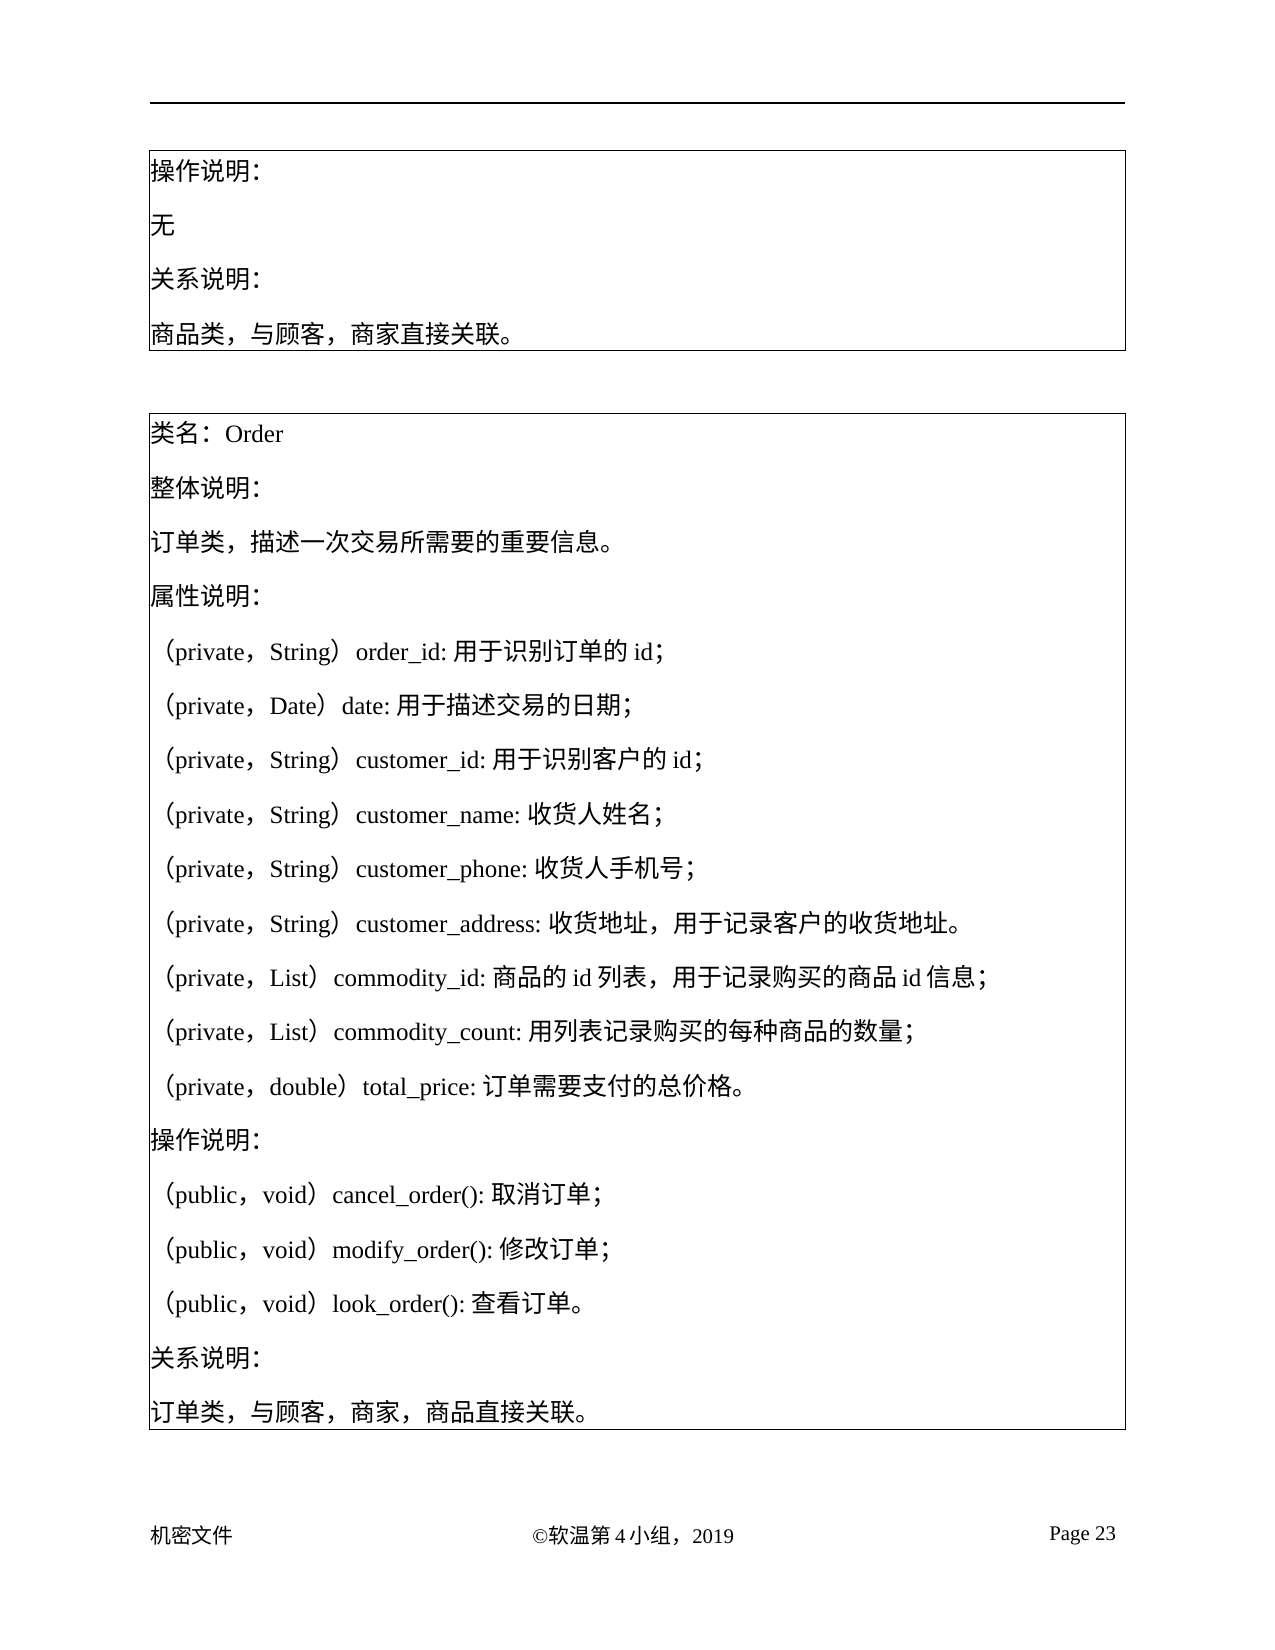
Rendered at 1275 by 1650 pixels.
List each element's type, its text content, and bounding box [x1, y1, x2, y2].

list 关系说明： [150, 1337, 1125, 1374]
list 操作说明： [150, 151, 1125, 187]
list 无 [150, 204, 1125, 242]
list 类名：Order [150, 414, 1125, 450]
list 操作说明： [150, 1119, 1125, 1157]
list （private，String）customer_phone: 收货人手机号； [150, 848, 1125, 885]
list （private，double）total_price: 订单需要支付的总价格。 [150, 1065, 1125, 1102]
list （public，void）look_order(): 查看订单。 [150, 1283, 1125, 1320]
list （private，Date）date: 用于描述交易的日期； [150, 684, 1125, 722]
list 商品类，与顾客，商家直接关联。 [150, 313, 1125, 350]
list 订单类，与顾客，商家，商品直接关联。 [150, 1391, 1125, 1429]
list （private，String）customer_address: 收货地址，用于记录客户的收货地址。 [150, 902, 1125, 939]
list （public，void）cancel_order(): 取消订单； [150, 1174, 1125, 1211]
list 整体说明： [150, 467, 1125, 504]
list （private，String）customer_id: 用于识别客户的id； [150, 739, 1125, 776]
list （private，List）commodity_id: 商品的id列表，用于记录购买的商品id信息； [150, 956, 1125, 994]
list （private，String）order_id: 用于识别订单的id； [150, 630, 1125, 667]
list （private，List）commodity_count: 用列表记录购买的每种商品的数量； [150, 1011, 1125, 1048]
list 关系说明： [150, 259, 1125, 296]
list 订单类，描述一次交易所需要的重要信息。 [150, 521, 1125, 559]
list （private，String）customer_name: 收货人姓名； [150, 793, 1125, 831]
list 属性说明： [150, 576, 1125, 613]
list （public，void）modify_order(): 修改订单； [150, 1228, 1125, 1266]
